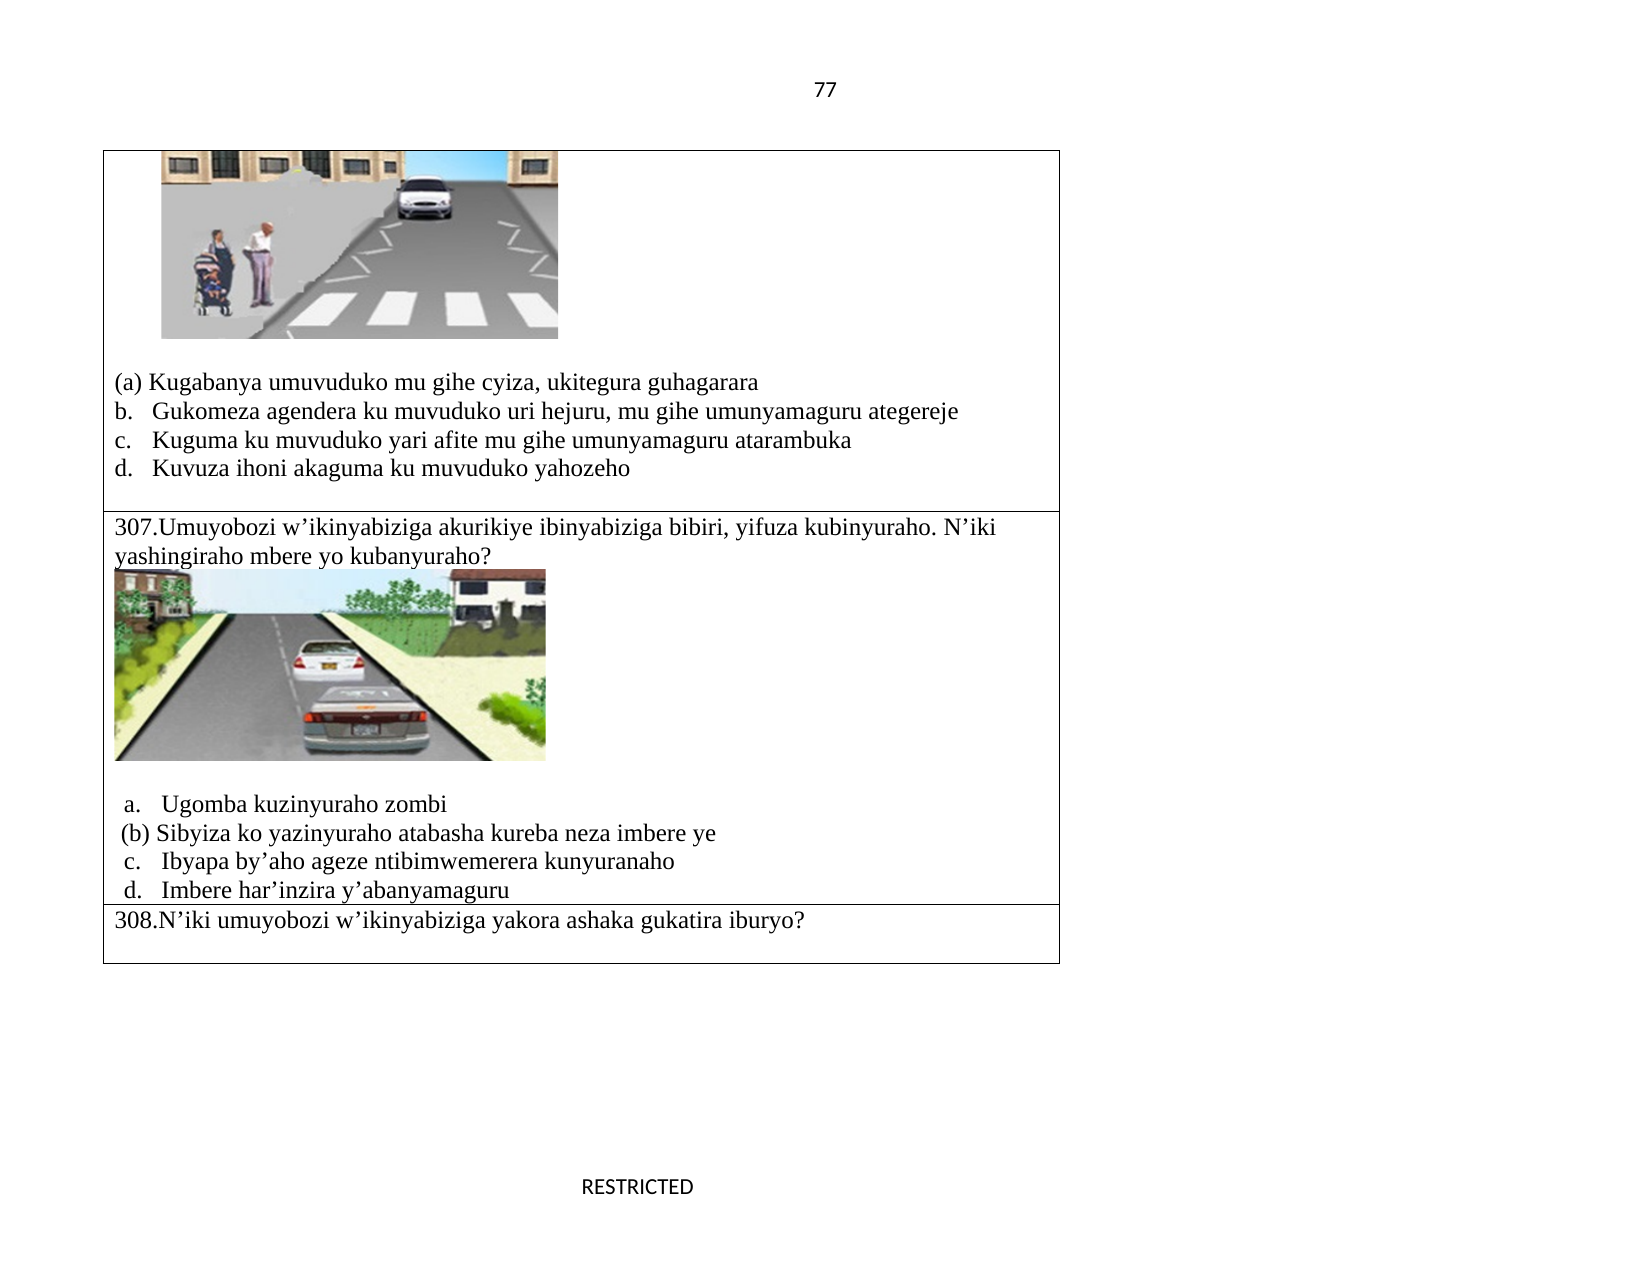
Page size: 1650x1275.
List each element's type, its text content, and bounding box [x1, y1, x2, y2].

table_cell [104, 905, 1059, 962]
picture [161, 151, 559, 339]
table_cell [104, 151, 1059, 511]
picture [114, 569, 546, 761]
table_cell 307.Umuyobozi w’ikinyabiziga akurikiye ibinyabiziga bibiri, yifuza kubinyuraho. N’iki yashingiraho mbere yo kubanyuraho? Ugomba kuzinyuraho zombi (b) Sibyiza ko yazinyuraho atabasha kureba neza imbere ye Ibyapa by’aho ageze ntibimwemerera kunyuranaho Imbere har’inzira y’abanyamaguru [104, 512, 1059, 904]
